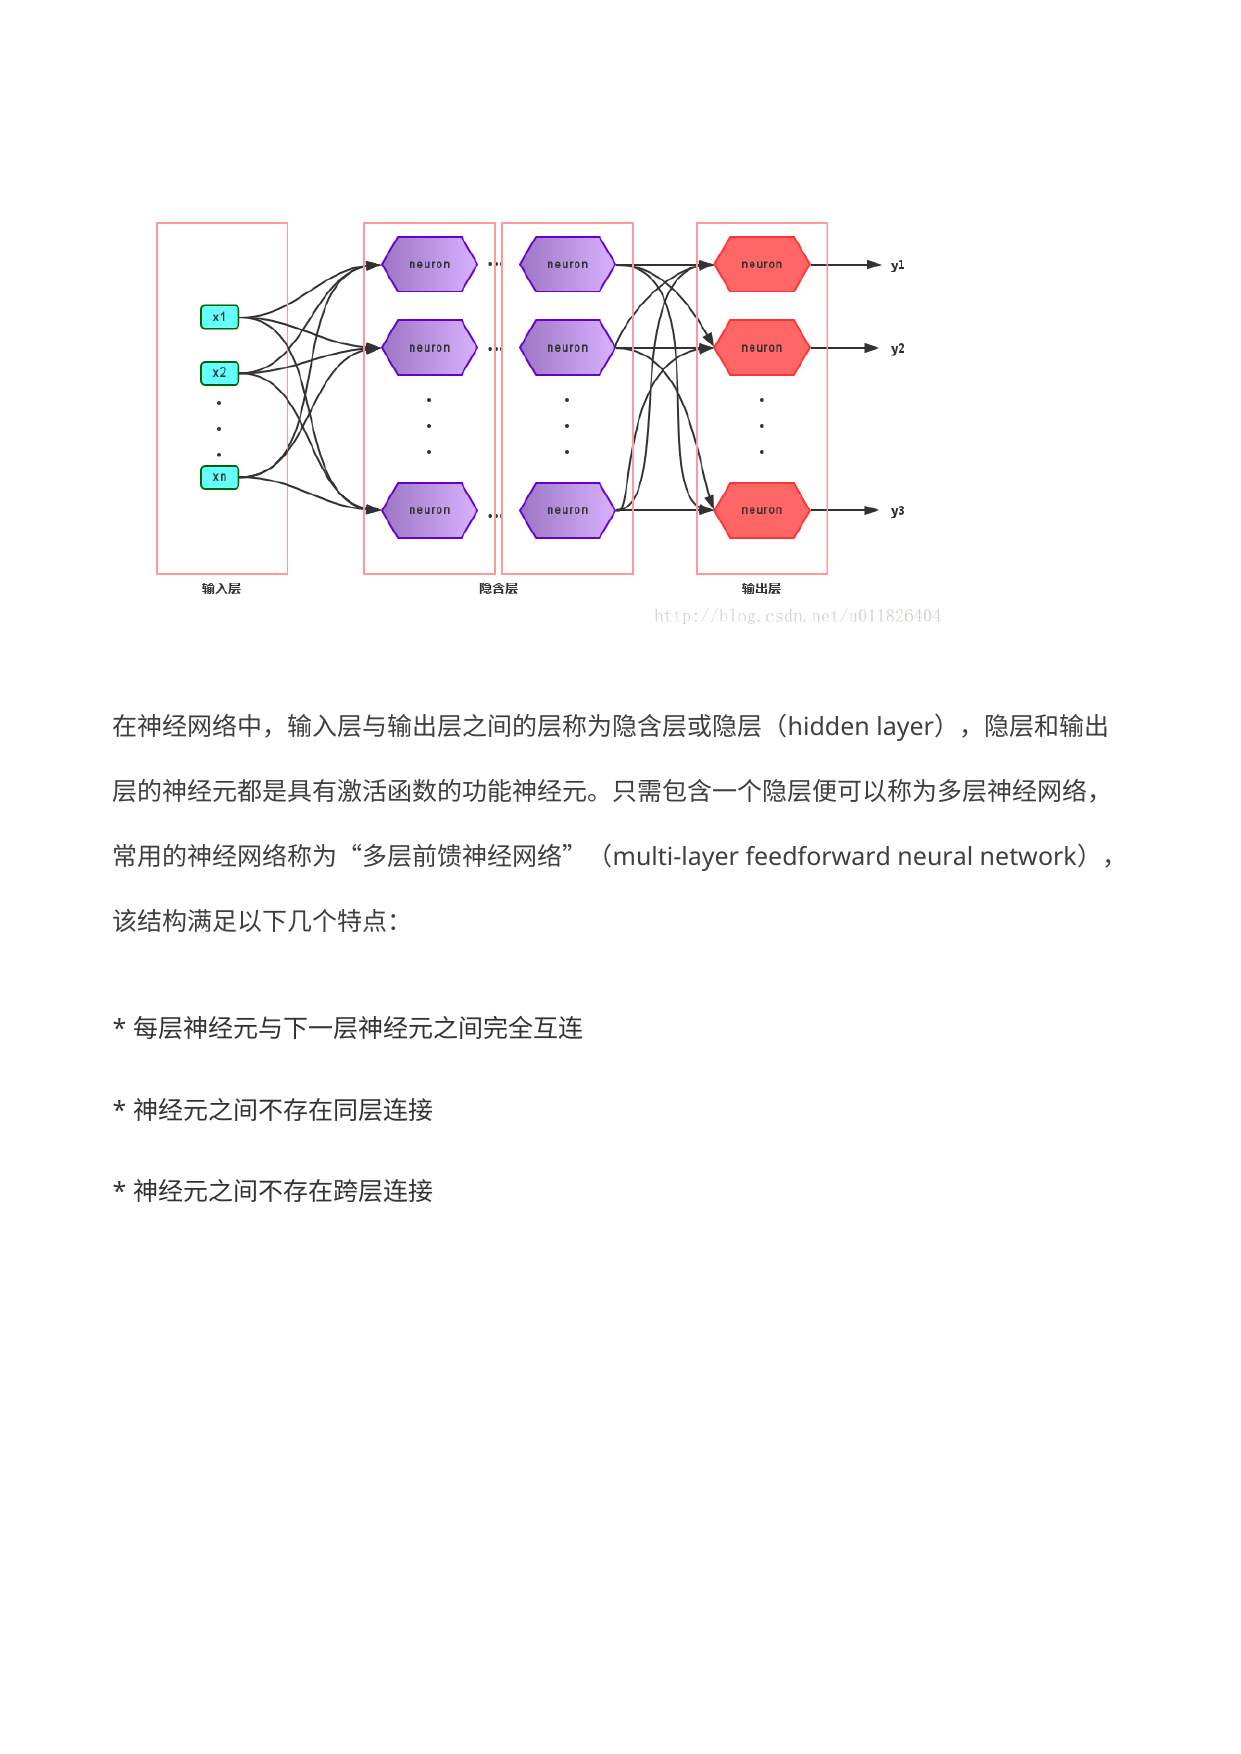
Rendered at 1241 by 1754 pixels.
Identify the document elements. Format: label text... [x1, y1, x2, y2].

text * 神经元之间不存在同层连接 [112, 1076, 1128, 1141]
picture [112, 178, 952, 634]
text 在神经网络中，输入层与输出层之间的层称为隐含层或隐层（hidden layer），隐层和输出层的神经元都是具有激活函数的功能神经元。只需包含一个隐层便可以称为多层神经网络，常用的神经网络称为“多层前馈神经网络”（multi-layer feedforward neural network），该结构满足以下几个特点： [112, 692, 1128, 952]
text * 每层神经元与下一层神经元之间完全互连 [112, 994, 1128, 1059]
text * 神经元之间不存在跨层连接 [112, 1157, 1128, 1222]
